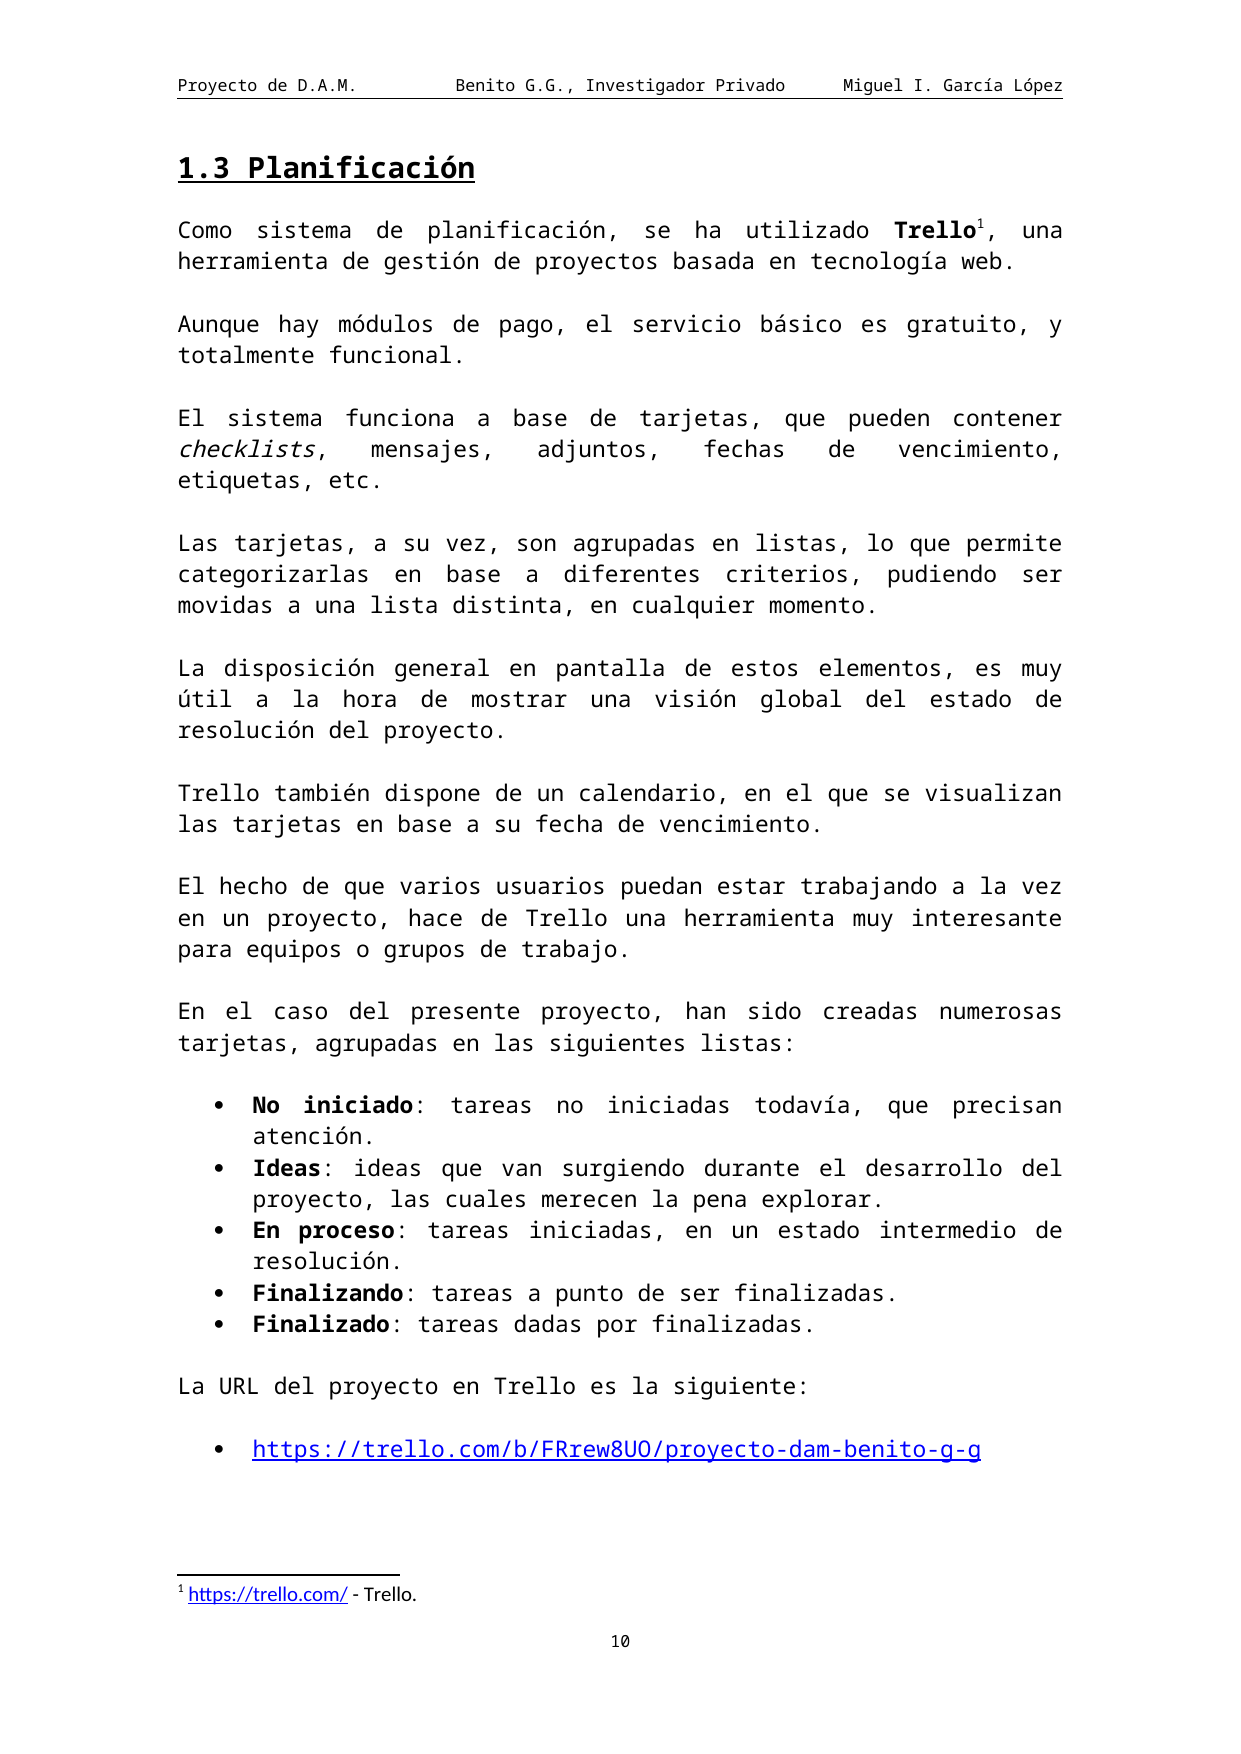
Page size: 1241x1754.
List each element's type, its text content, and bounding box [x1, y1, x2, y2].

text El hecho de que varios usuarios puedan estar trabajando a la vez en un proyecto, hace de Trello una herramienta muy interesante para equipos o grupos de trabajo. [177, 870, 1063, 964]
text El sistema funciona a base de tarjetas, que pueden contener checklists, mensajes, adjuntos, fechas de vencimiento, etiquetas, etc. [177, 402, 1063, 495]
text En el caso del presente proyecto, han sido creadas numerosas tarjetas, agrupadas en las siguientes listas: [177, 995, 1063, 1058]
text La URL del proyecto en Trello es la siguiente: [177, 1370, 1063, 1402]
list No iniciado: tareas no iniciadas todavía, que precisan atención. [215, 1089, 1063, 1152]
list En proceso: tareas iniciadas, en un estado intermedio de resolución. [215, 1214, 1063, 1277]
text Trello también dispone de un calendario, en el que se visualizan las tarjetas en base a su fecha de vencimiento. [177, 777, 1063, 839]
list Ideas: ideas que van surgiendo durante el desarrollo del proyecto, las cuales merecen la pena explorar. [215, 1152, 1063, 1214]
text La disposición general en pantalla de estos elementos, es muy útil a la hora de mostrar una visión global del estado de resolución del proyecto. [177, 652, 1063, 745]
text 1.3 Planificación [177, 148, 1063, 187]
text Las tarjetas, a su vez, son agrupadas en listas, lo que permite categorizarlas en base a diferentes criterios, pudiendo ser movidas a una lista distinta, en cualquier momento. [177, 527, 1063, 620]
text Aunque hay módulos de pago, el servicio básico es gratuito, y totalmente funcional. [177, 308, 1063, 370]
list Finalizado: tareas dadas por finalizadas. [215, 1308, 1063, 1339]
list Finalizando: tareas a punto de ser finalizadas. [215, 1277, 1063, 1308]
text Como sistema de planificación, se ha utilizado Trello, una herramienta de gestión de proyectos basada en tecnología web. [177, 214, 1063, 277]
list https://trello.com/b/FRrew8UO/proyecto-dam-benito-g-g [215, 1433, 1063, 1464]
